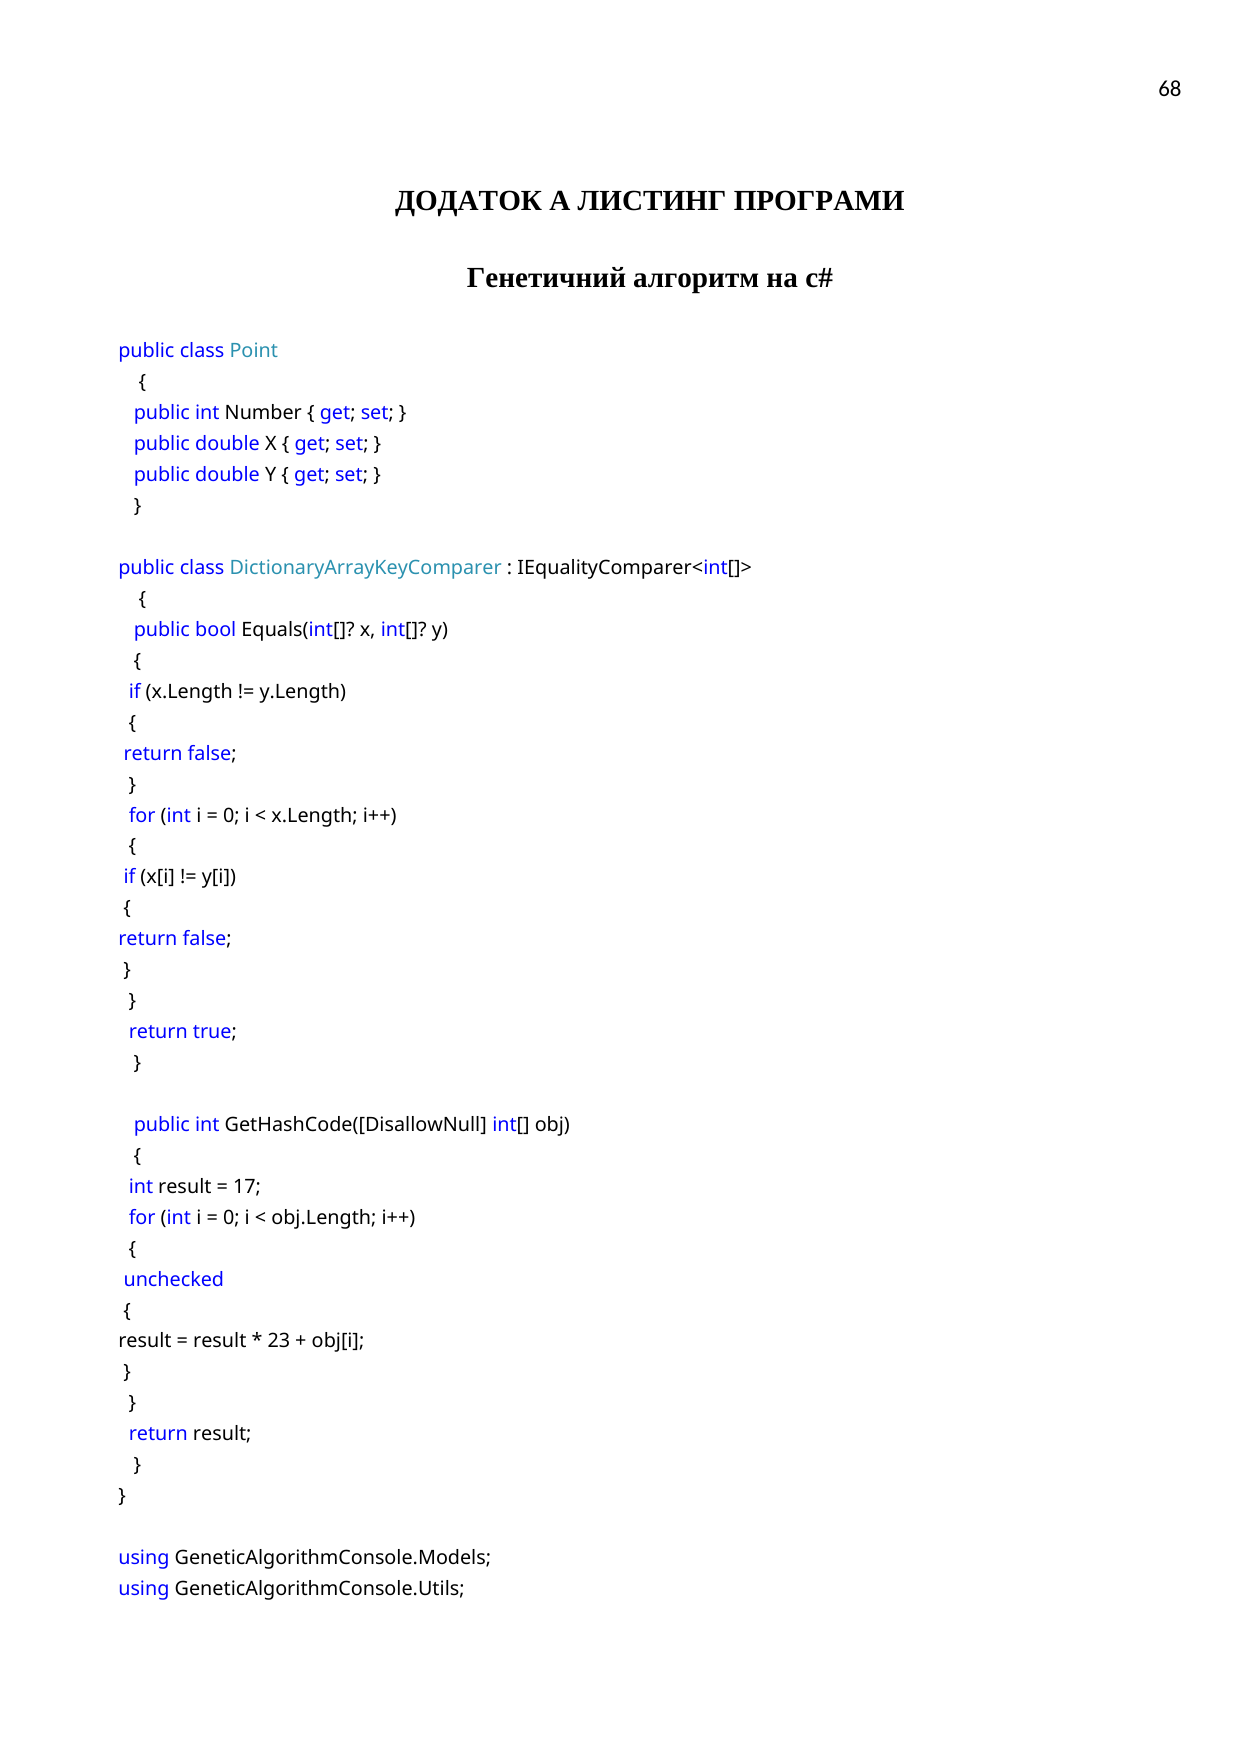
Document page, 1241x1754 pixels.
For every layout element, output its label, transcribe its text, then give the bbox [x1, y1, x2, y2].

text public bool Equals(int[]? x, int[]? y) [118, 615, 1181, 642]
text { [118, 1296, 1181, 1323]
text using GeneticAlgorithmConsole.Utils; [118, 1574, 1181, 1601]
text { [118, 832, 1181, 859]
text } [118, 1048, 1181, 1075]
text return false; [118, 739, 1181, 766]
text unchecked [118, 1265, 1181, 1292]
text public double X { get; set; } [118, 429, 1181, 457]
text int result = 17; [118, 1172, 1181, 1199]
text public class DictionaryArrayKeyComparer : IEqualityComparer<int[]> [118, 553, 1181, 580]
text public int Number { get; set; } [118, 399, 1181, 426]
text } [118, 1358, 1181, 1385]
text return result; [118, 1419, 1181, 1447]
text { [118, 1141, 1181, 1168]
text } [118, 491, 1181, 518]
text public class Point [118, 337, 1181, 364]
text public int GetHashCode([DisallowNull] int[] obj) [118, 1110, 1181, 1137]
text } [118, 1389, 1181, 1416]
text } [118, 770, 1181, 797]
list ДОДАТОК А ЛИСТИНГ ПРОГРАМИ Генетичний алгоритм на c# [118, 183, 1181, 293]
text for (int i = 0; i < obj.Length; i++) [118, 1203, 1181, 1230]
text } [118, 986, 1181, 1013]
text return false; [118, 924, 1181, 952]
text { [118, 894, 1181, 921]
text if (x[i] != y[i]) [118, 863, 1181, 890]
text } [118, 1451, 1181, 1477]
text { [118, 708, 1181, 735]
text for (int i = 0; i < x.Length; i++) [118, 801, 1181, 828]
text { [118, 368, 1181, 395]
text { [118, 1234, 1181, 1261]
text if (x.Length != y.Length) [118, 677, 1181, 704]
text } [118, 956, 1181, 982]
text { [118, 584, 1181, 611]
text return true; [118, 1017, 1181, 1044]
text { [118, 646, 1181, 673]
text } using GeneticAlgorithmConsole.Models; [118, 1481, 1181, 1570]
text public double Y { get; set; } [118, 461, 1181, 487]
text result = result * 23 + obj[i]; [118, 1327, 1181, 1354]
